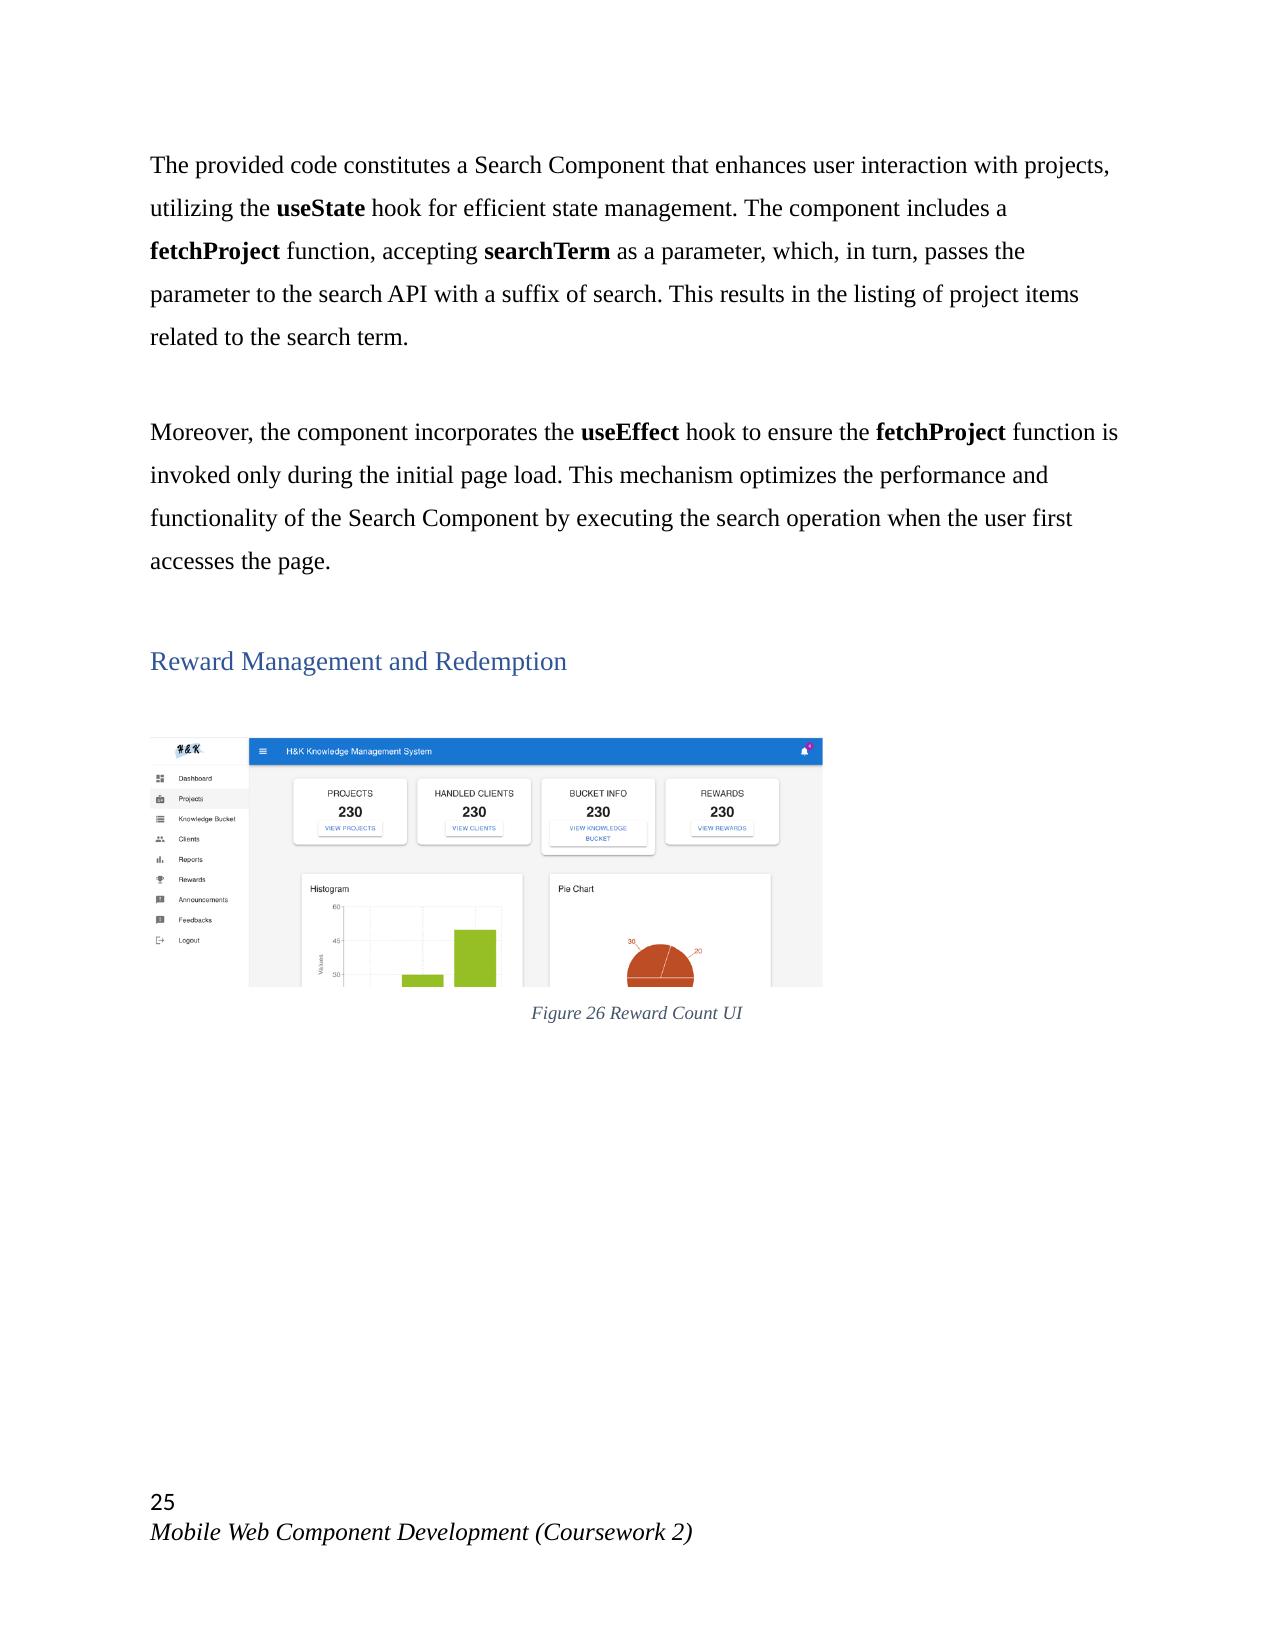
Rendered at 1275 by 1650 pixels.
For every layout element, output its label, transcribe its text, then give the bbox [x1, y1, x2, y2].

subtitle The provided code constitutes a Search Component that enhances user interaction with projects, utilizing the useState hook for efficient state management. The component includes a fetchProject function, accepting searchTerm as a parameter, which, in turn, passes the parameter to the search API with a suffix of search. This results in the listing of project items related to the search term. [150, 150, 1125, 351]
subtitle Reward Management and Redemption [150, 644, 1125, 676]
subtitle Moreover, the component incorporates the useEffect hook to ensure the fetchProject function is invoked only during the initial page load. This mechanism optimizes the performance and functionality of the Search Component by executing the search operation when the user first accesses the page. [150, 417, 1125, 575]
picture [150, 734, 823, 987]
text Figure 26 Reward Count UI [150, 1002, 1125, 1024]
